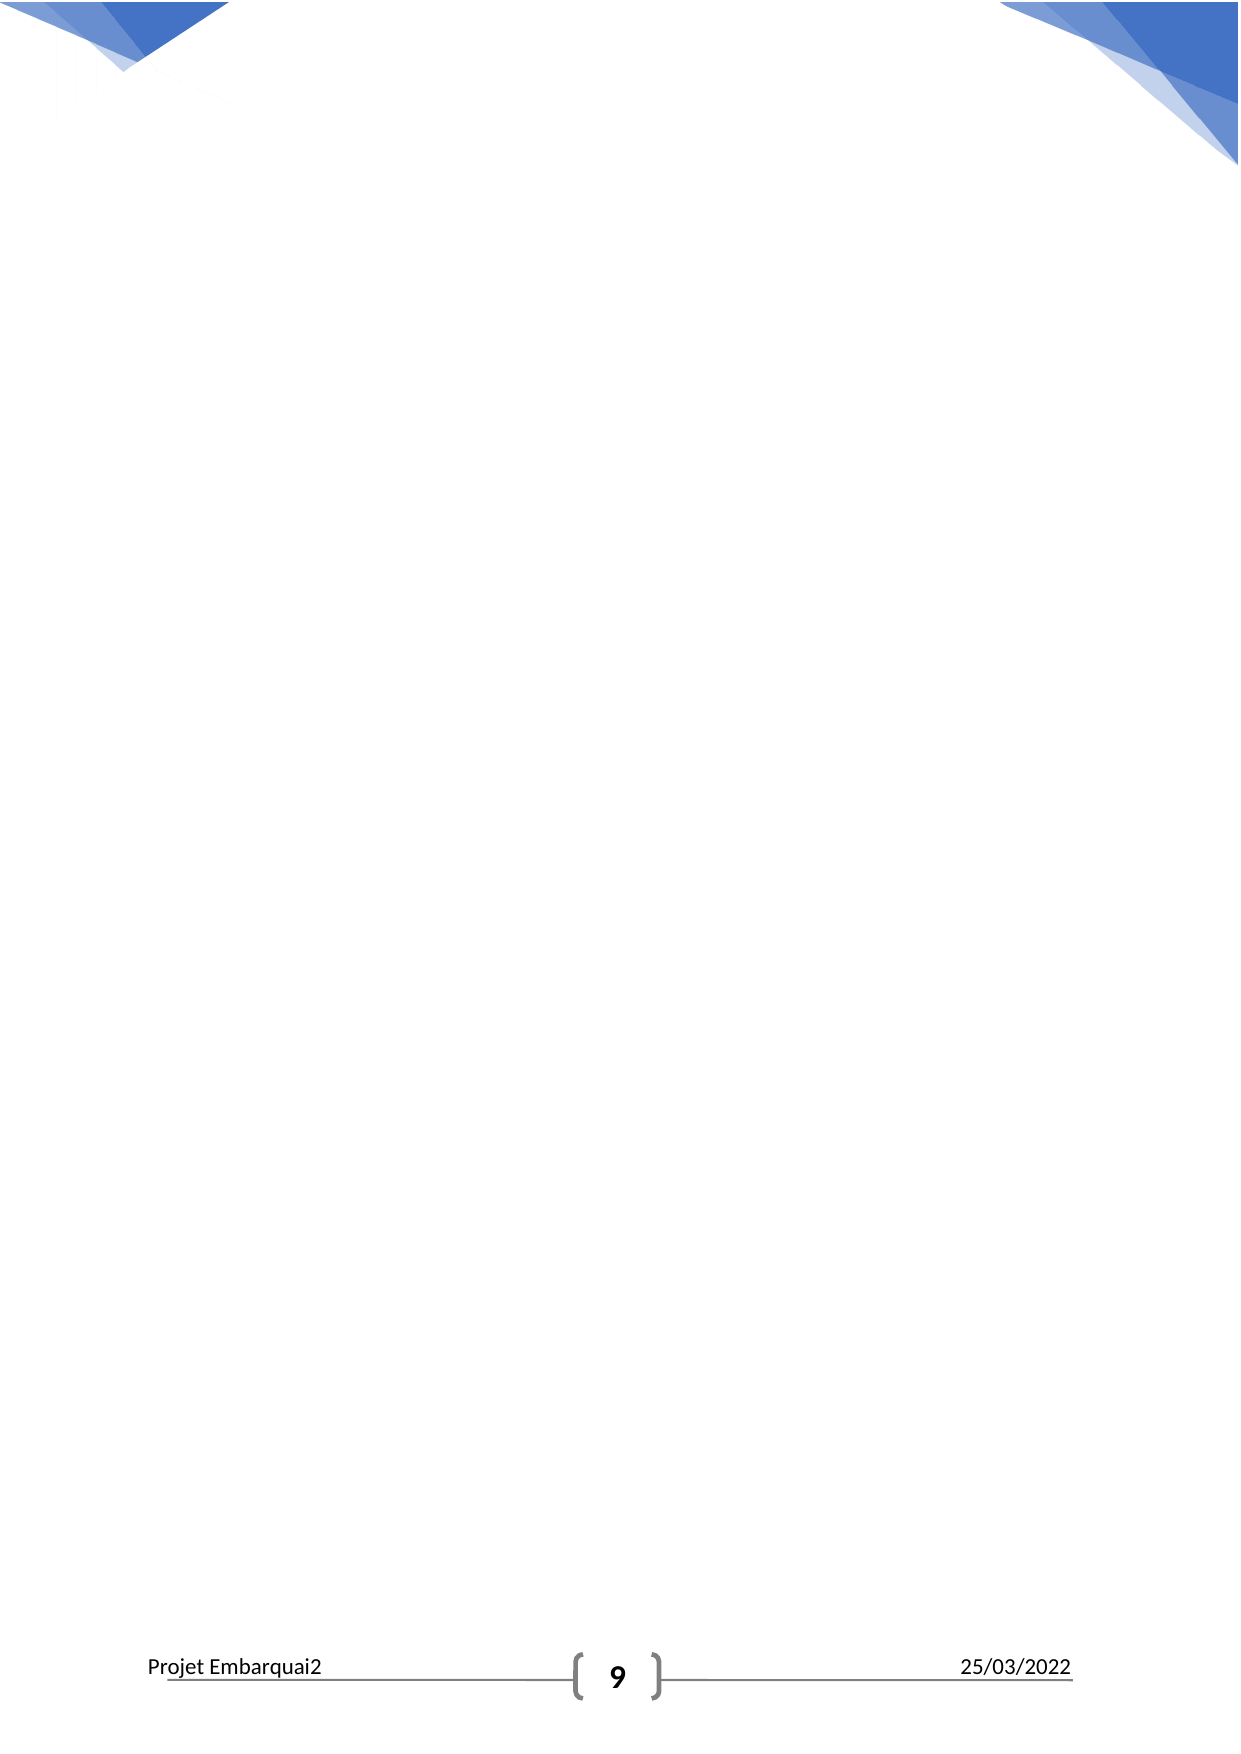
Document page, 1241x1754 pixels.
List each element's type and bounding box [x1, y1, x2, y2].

picture [996, 2, 1238, 168]
picture [0, 2, 233, 168]
